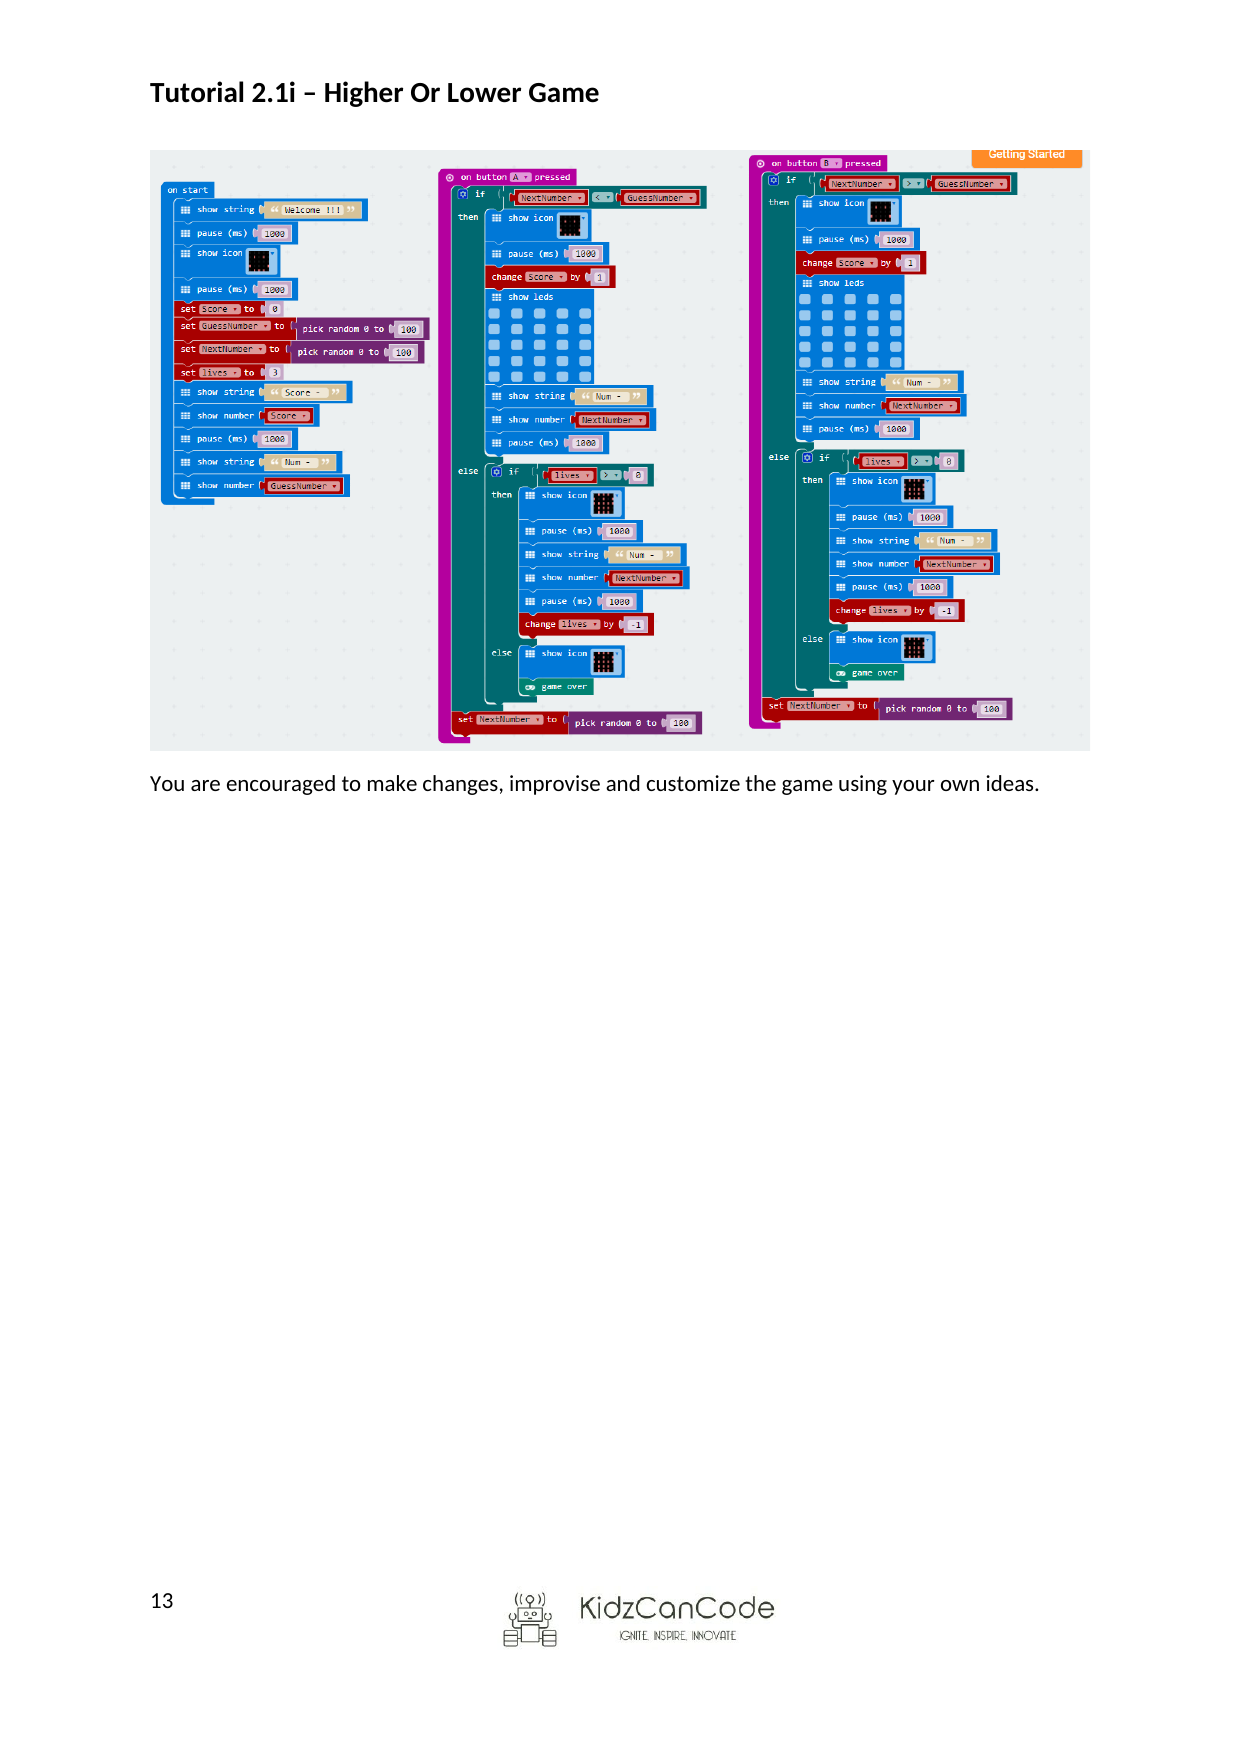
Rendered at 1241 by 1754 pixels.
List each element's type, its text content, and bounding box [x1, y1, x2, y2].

picture [150, 150, 1091, 751]
picture [497, 1586, 781, 1653]
text You are encouraged to make changes, improvise and customize the game using your own ideas. [150, 769, 1090, 797]
